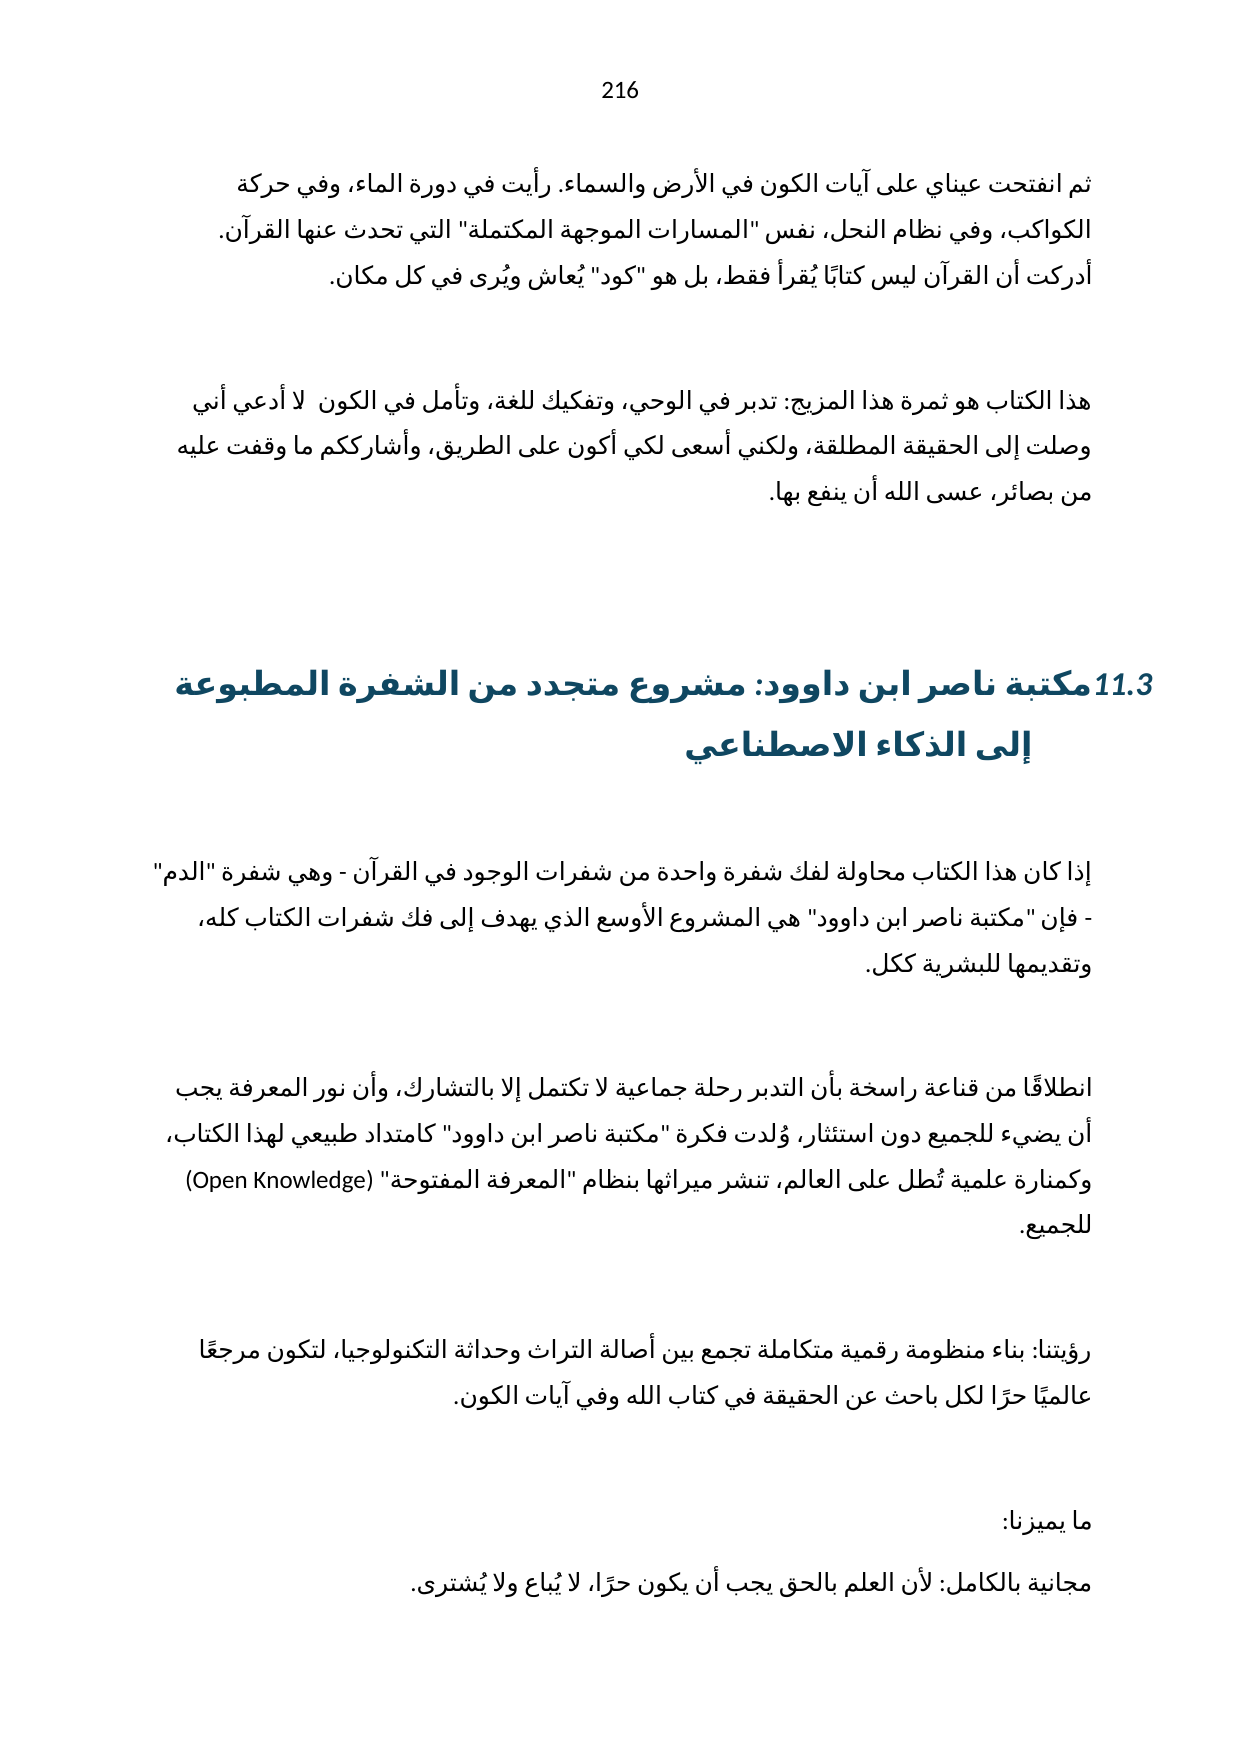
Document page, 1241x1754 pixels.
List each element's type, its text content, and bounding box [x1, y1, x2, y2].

text ثم انفتحت عيناي على آيات الكون في الأرض والسماء. رأيت في دورة الماء، وفي حركة الكواكب، وفي نظام النحل، نفس "المسارات الموجهة المكتملة" التي تحدث عنها القرآن. أدركت أن القرآن ليس كتابًا يُقرأ فقط، بل هو "كود" يُعاش ويُرى في كل مكان. [148, 168, 1092, 291]
text ما يميزنا: [148, 1505, 1092, 1536]
text مجانية بالكامل: لأن العلم بالحق يجب أن يكون حرًا، لا يُباع ولا يُشترى. [148, 1567, 1092, 1598]
text انطلاقًا من قناعة راسخة بأن التدبر رحلة جماعية لا تكتمل إلا بالتشارك، وأن نور المعرفة يجب أن يضيء للجميع دون استئثار، وُلدت فكرة "مكتبة ناصر ابن داوود" كامتداد طبيعي لهذا الكتاب، وكمنارة علمية تُطل على العالم، تنشر ميراثها بنظام "المعرفة المفتوحة" (Open Knowledge) للجميع. [148, 1072, 1092, 1240]
text رؤيتنا: بناء منظومة رقمية متكاملة تجمع بين أصالة التراث وحداثة التكنولوجيا، لتكون مرجعًا عالميًا حرًا لكل باحث عن الحقيقة في كتاب الله وفي آيات الكون. [148, 1334, 1092, 1411]
text هذا الكتاب هو ثمرة هذا المزيج: تدبر في الوحي، وتفكيك للغة، وتأمل في الكون. لا أدعي أني وصلت إلى الحقيقة المطلقة، ولكني أسعى لكي أكون على الطريق، وأشارككم ما وقفت عليه من بصائر، عسى الله أن ينفع بها. [148, 385, 1092, 507]
subtitle مكتبة ناصر ابن داوود: مشروع متجدد من الشفرة المطبوعة إلى الذكاء الاصطناعي [148, 663, 1092, 765]
text إذا كان هذا الكتاب محاولة لفك شفرة واحدة من شفرات الوجود في القرآن - وهي شفرة "الدم" - فإن "مكتبة ناصر ابن داوود" هي المشروع الأوسع الذي يهدف إلى فك شفرات الكتاب كله، وتقديمها للبشرية ككل. [148, 856, 1092, 978]
